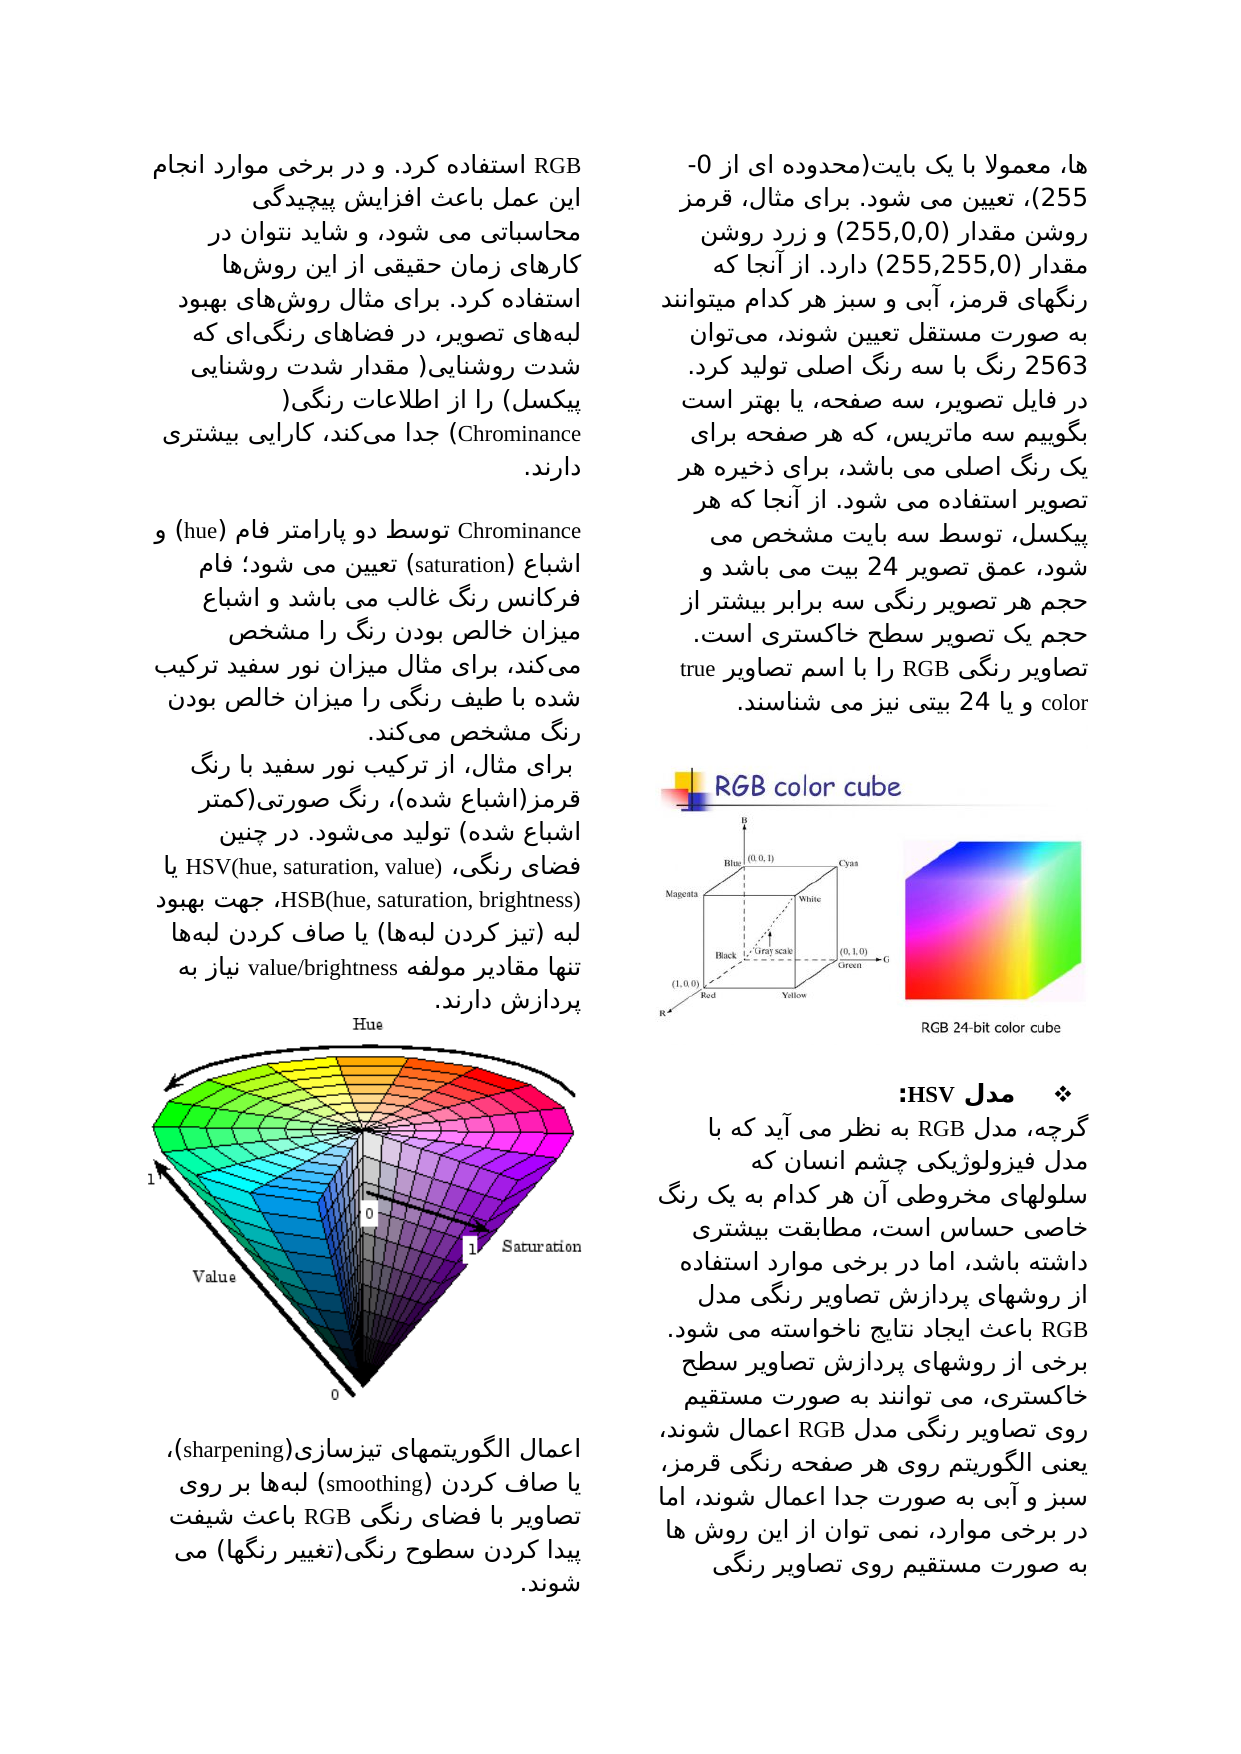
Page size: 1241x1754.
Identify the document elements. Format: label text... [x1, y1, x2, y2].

picture [655, 720, 1089, 1045]
list در فایل تصویر، سه صفحه، یا بهتر است بگوییم سه ماتریس، که هر صفحه برای یک رنگ اصلی می باشد، برای ذخیره هر تصویر استفاده می شود. از آنجا که هر پیکسل، توسط سه بایت مشخص می شود، عمق تصویر 24 بیت می باشد و حجم هر تصویر رنگی سه برابر بیشتر از حجم یک تصویر سطح خاکستری است. تصاویر رنگی RGB را با اسم تصاویر true color و یا 24 بیتی نیز می شناسند. [657, 385, 1088, 716]
list برخی از روشهای پردازش تصاویر سطح خاکستری، می توانند به صورت مستقیم روی تصاویر رنگی مدل RGB اعمال شوند، یعنی الگوریتم روی هر صفحه رنگی قرمز، سبز و آبی به صورت جدا اعمال شوند، اما در برخی موارد، نمی توان از این روش ها به صورت مستقیم روی تصاویر رنگی RGB استفاده کرد. و در برخی موارد انجام این عمل باعث افزایش پیچیدگی محاسباتی می شود، و شاید نتوان در کارهای زمان حقیقی از این روش‌ها استفاده کرد. برای مثال روش‌های بهبود لبه‌های تصویر، در فضاهای رنگی‌ای که شدت روشنایی( مقدار شدت روشنایی پیکسل) را از اطلاعات رنگی(Chrominance) جدا می‌کند، کارایی بیشتری دارند. [150, 150, 581, 481]
list مدل HSV: [657, 1079, 1053, 1108]
picture [148, 1018, 582, 1400]
list برخی از روشهای پردازش تصاویر سطح خاکستری، می توانند به صورت مستقیم روی تصاویر رنگی مدل RGB اعمال شوند، یعنی الگوریتم روی هر صفحه رنگی قرمز، سبز و آبی به صورت جدا اعمال شوند، اما در برخی موارد، نمی توان از این روش ها به صورت مستقیم روی تصاویر رنگی RGB استفاده کرد. و در برخی موارد انجام این عمل باعث افزایش پیچیدگی محاسباتی می شود، و شاید نتوان در کارهای زمان حقیقی از این روش‌ها استفاده کرد. برای مثال روش‌های بهبود لبه‌های تصویر، در فضاهای رنگی‌ای که شدت روشنایی( مقدار شدت روشنایی پیکسل) را از اطلاعات رنگی(Chrominance) جدا می‌کند، کارایی بیشتری دارند. [657, 1348, 1088, 1578]
list گرچه، مدل RGB به نظر می آید که با مدل فیزولوژیکی چشم انسان که سلولهای مخروطی آن هر کدام به یک رنگ خاصی حساس است، مطابقت بیشتری داشته باشد، اما در برخی موارد استفاده از روشهای پردازش تصاویر رنگی مدل RGB باعث ایجاد نتایج ناخواسته می شود. [657, 1113, 1088, 1343]
list برای مثال، از ترکیب نور سفید با رنگ قرمز(اشباع شده)، رنگ صورتی(کمتر اشباع شده) تولید می‌شود. در چنین فضای رنگی، HSV(hue, saturation, value) یا HSB(hue, saturation, brightness)، جهت بهبود لبه (تیز کردن لبه‌ها) یا صاف کردن لبه‌ها تنها مقادیر مولفه value/brightness نیاز به پردازش دارند. [150, 750, 581, 1014]
list اعمال الگوریتمهای تیزسازی(sharpening)، یا صاف کردن (smoothing) لبه‌ها بر روی تصاویر با فضای رنگی RGB باعث شیفت پیدا کردن سطوح رنگی(تغییر رنگها) می شوند. [150, 1434, 581, 1598]
list Chrominance توسط دو پارامتر فام (hue) و اشباع (saturation) تعیین می شود؛ فام فرکانس رنگ غالب می باشد و اشباع میزان خالص بودن رنگ را مشخص می‌کند، برای مثال میزان نور سفید ترکیب شده با طیف رنگی را میزان خالص بودن رنگ مشخص می‌کند. [150, 516, 581, 746]
